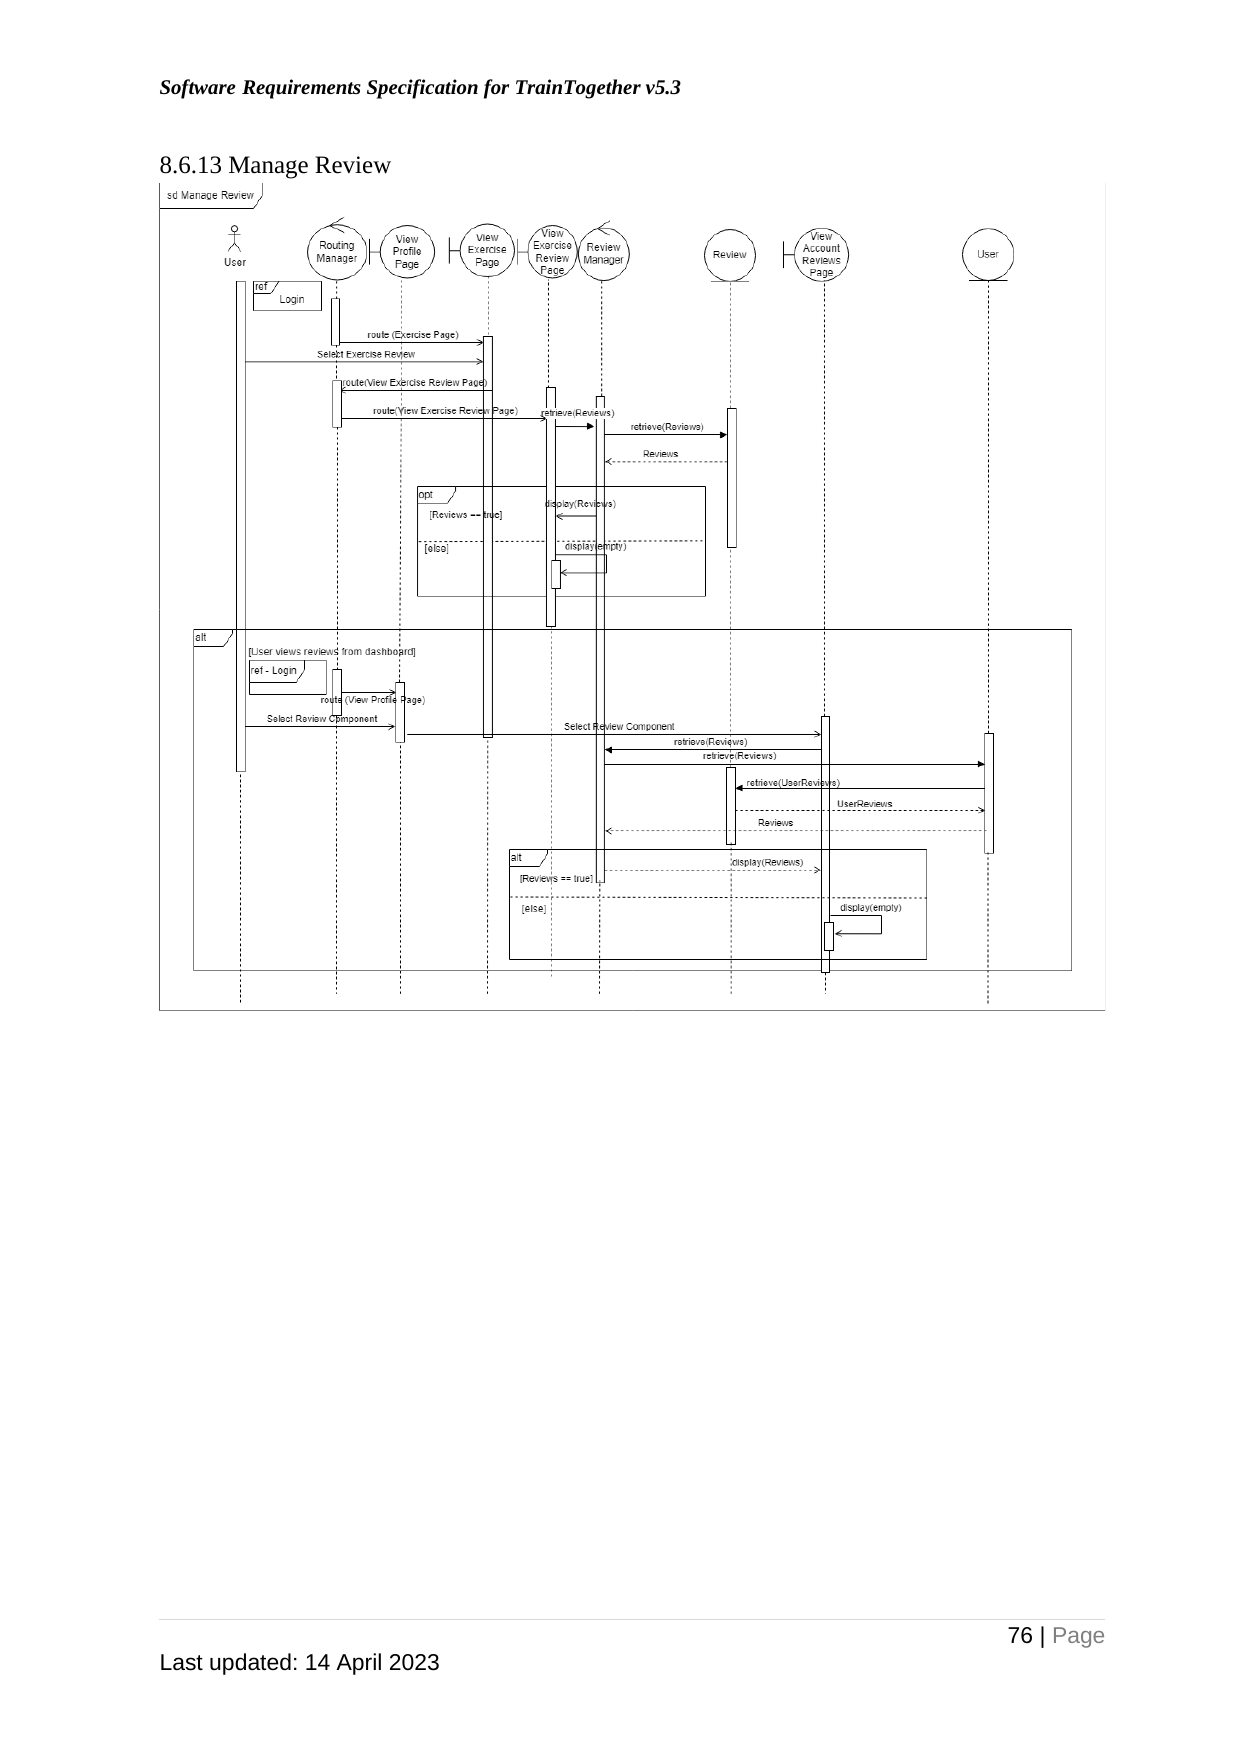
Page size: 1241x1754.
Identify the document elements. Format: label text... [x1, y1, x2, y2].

text 8.6.13 Manage Review [159, 150, 1105, 179]
picture [159, 183, 1105, 1011]
